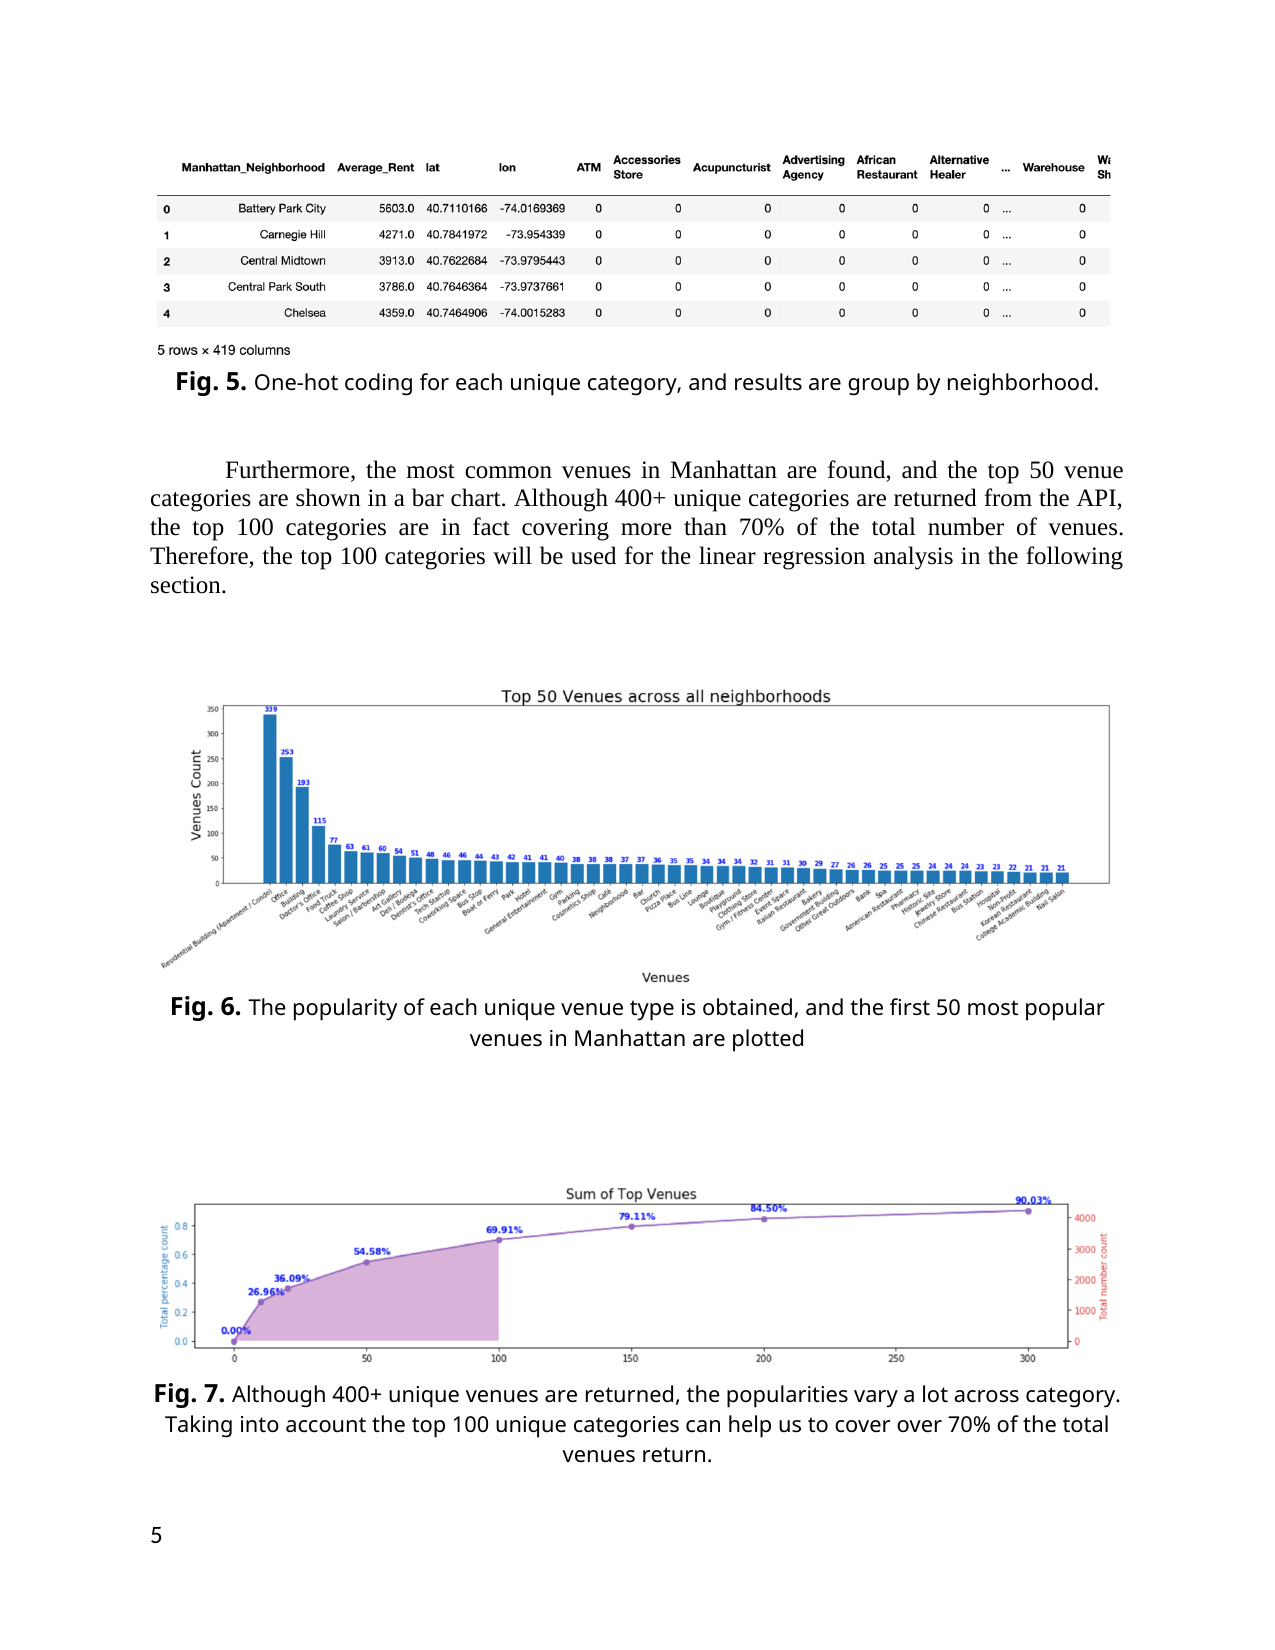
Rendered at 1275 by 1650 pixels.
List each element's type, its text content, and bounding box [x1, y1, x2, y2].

text Fig. 6. The popularity of each unique venue type is obtained, and the first 50 most popular venues in Manhattan are plotted [150, 989, 1125, 1053]
text Furthermore, the most common venues in Manhattan are found, and the top 50 venue categories are shown in a bar chart. Although 400+ unique categories are returned from the API, the top 100 categories are in fact covering more than 70% of the total number of venues. Therefore, the top 100 categories will be used for the linear regression analysis in the following section. [150, 455, 1125, 598]
text Fig. 7. Although 400+ unique venues are returned, the popularities vary a lot across category. Taking into account the top 100 unique categories can help us to cover over 70% of the total venues return. [150, 1376, 1125, 1469]
text Fig. 5. One-hot coding for each unique category, and results are group by neighborhood. [150, 364, 1125, 397]
picture [150, 1178, 1125, 1376]
picture [150, 681, 1125, 989]
picture [150, 150, 1125, 364]
